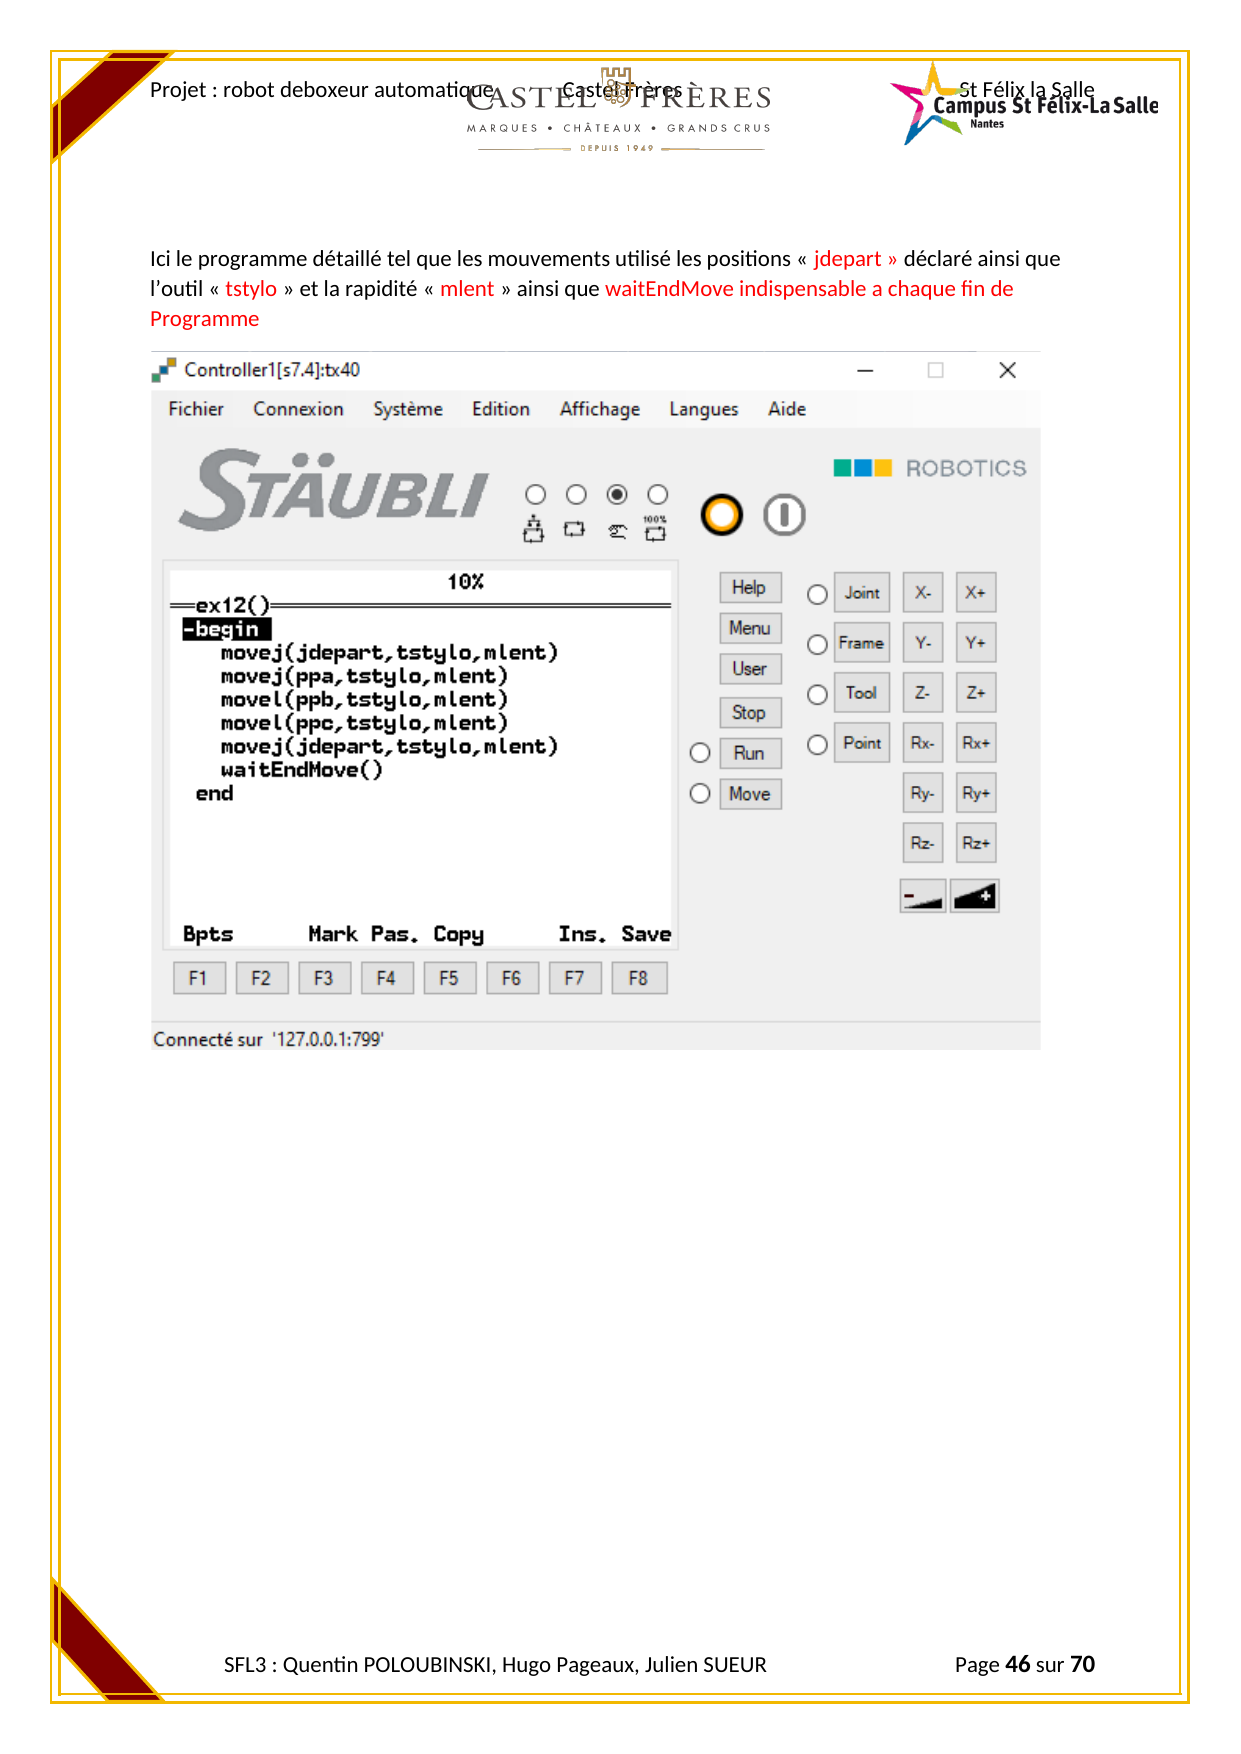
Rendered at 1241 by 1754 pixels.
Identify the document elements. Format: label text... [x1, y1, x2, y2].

text Ici le programme détaillé tel que les mouvements utilisé les positions « jdepart » déclaré ainsi que l’outil « tstylo » et la rapidité « mlent » ainsi que waitEndMove indispensable a chaque fin de Programme [150, 244, 1090, 332]
picture [150, 351, 1040, 1048]
picture [460, 59, 773, 157]
picture [889, 60, 1158, 145]
